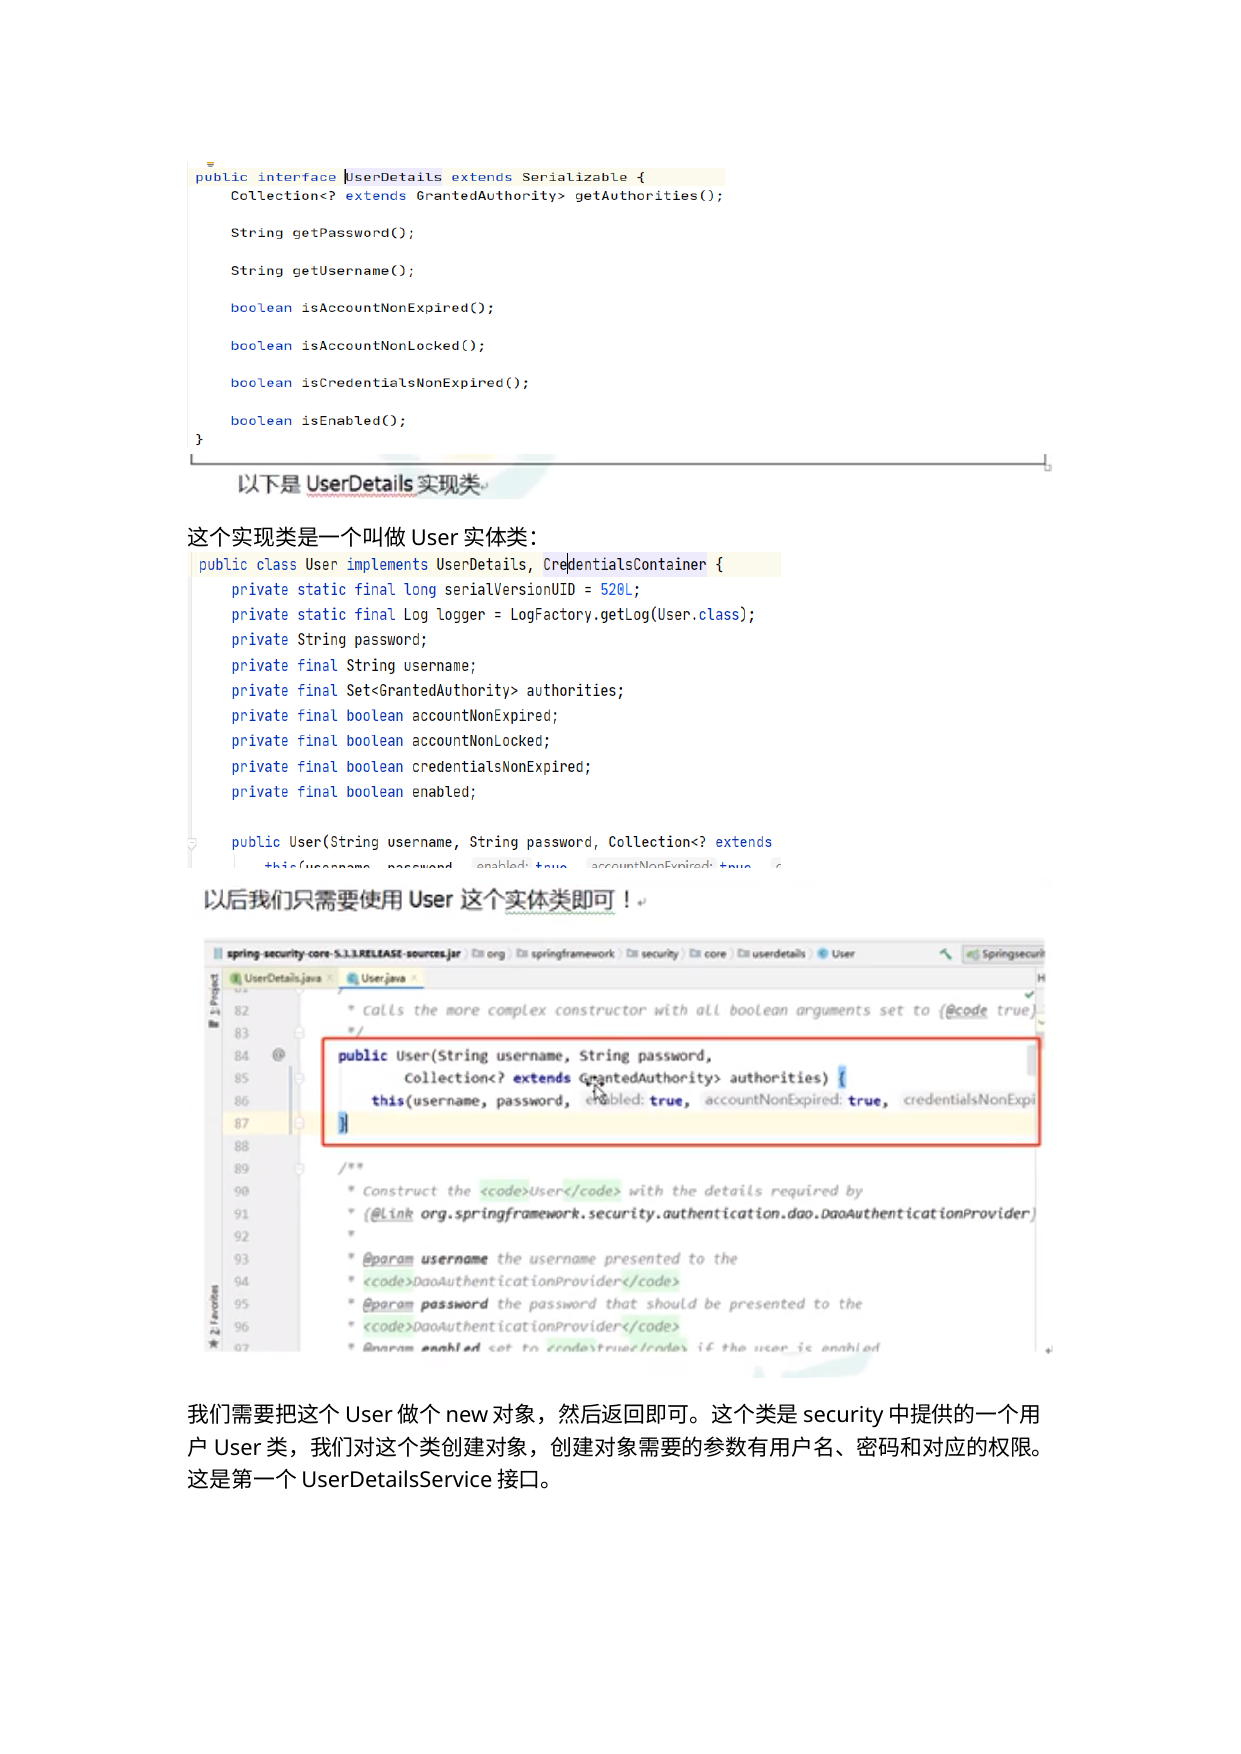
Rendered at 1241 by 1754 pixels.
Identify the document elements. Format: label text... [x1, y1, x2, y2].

picture [187, 877, 1053, 1378]
picture [187, 454, 1053, 499]
picture [187, 552, 781, 868]
picture [187, 162, 725, 448]
text 这个实现类是一个叫做User实体类： [187, 519, 1053, 552]
text 我们需要把这个User做个new对象，然后返回即可。这个类是security中提供的一个用户User类，我们对这个类创建对象，创建对象需要的参数有用户名、密码和对应的权限。这是第一个UserDetailsService接口。 [187, 1397, 1053, 1494]
